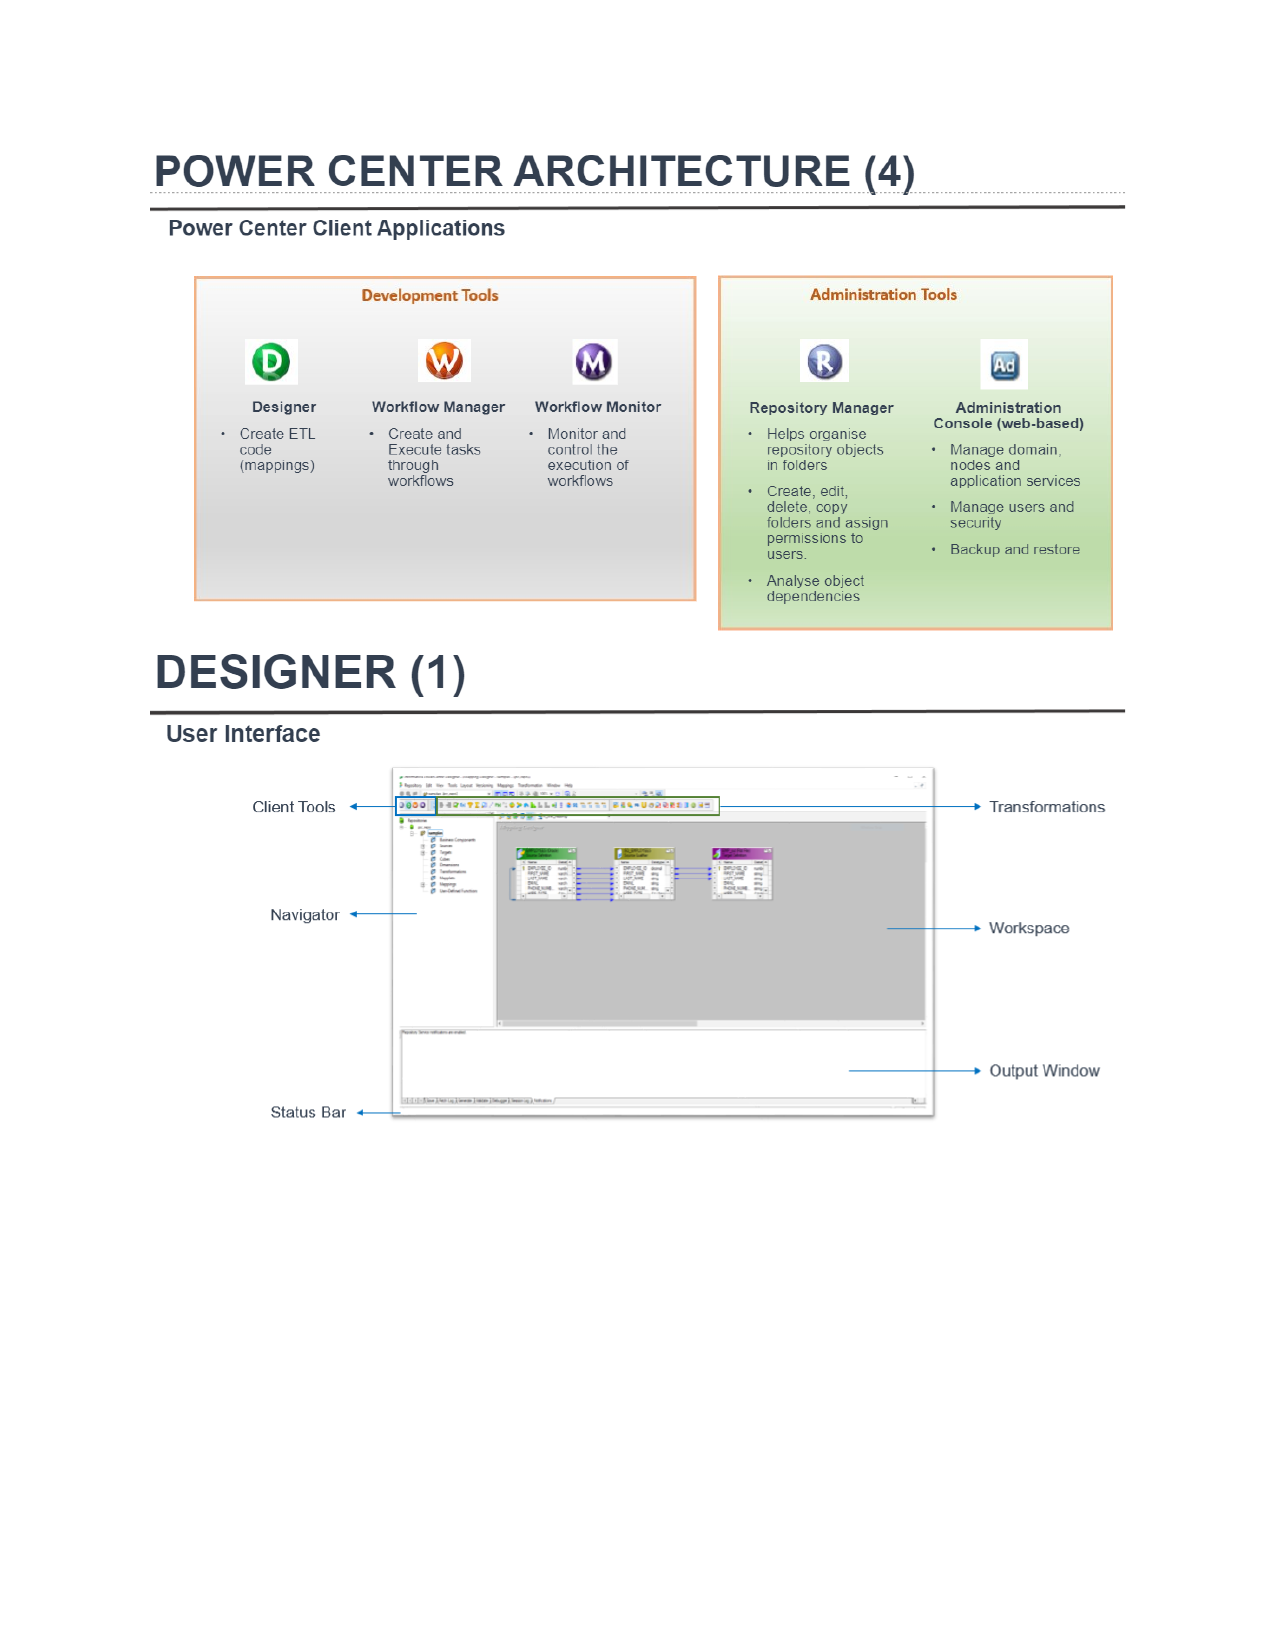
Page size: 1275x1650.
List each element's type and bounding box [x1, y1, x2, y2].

picture [150, 150, 1125, 640]
picture [150, 643, 1125, 1131]
